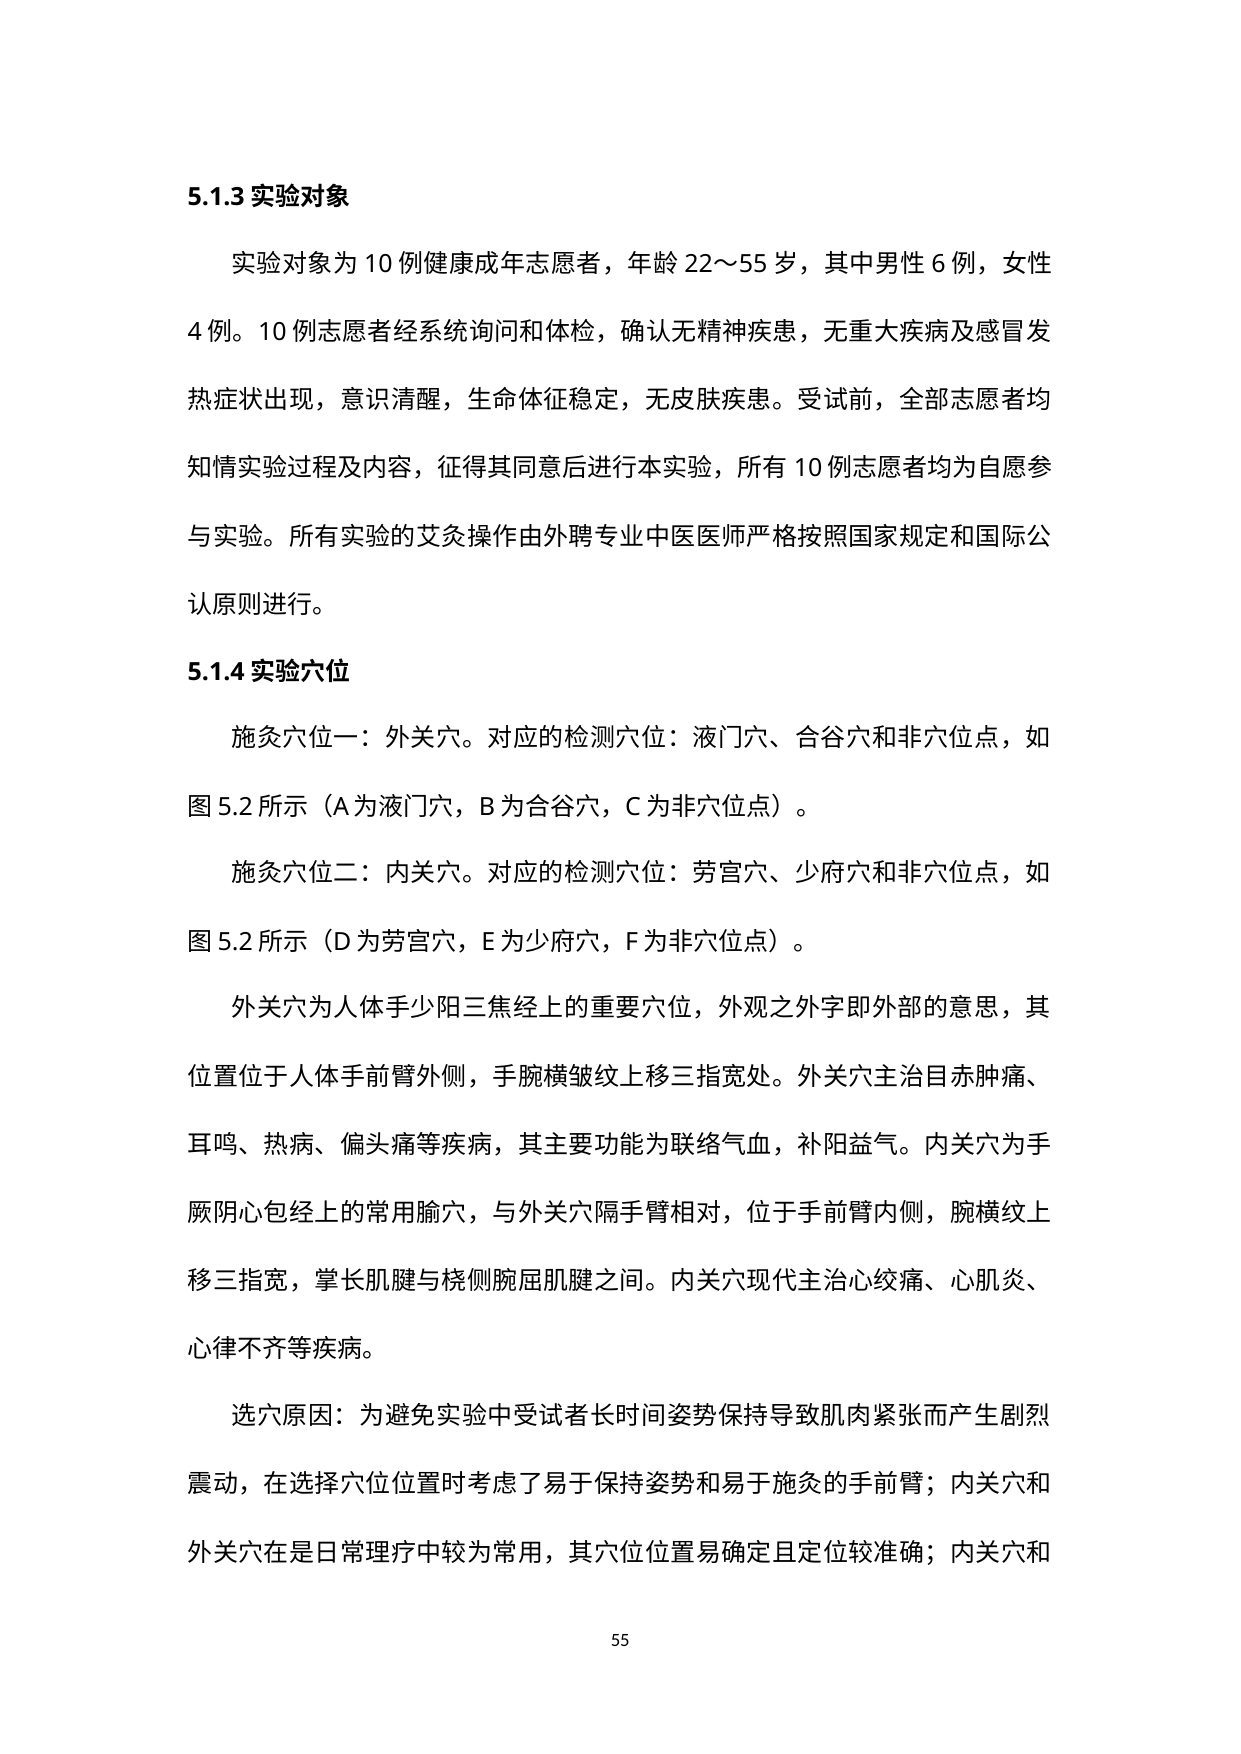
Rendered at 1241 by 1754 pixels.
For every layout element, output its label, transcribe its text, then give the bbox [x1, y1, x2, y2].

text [187, 1381, 1053, 1583]
text 5.1.3实验对象 [187, 162, 1053, 227]
text 实验对象为10例健康成年志愿者，年龄22～55岁，其中男性6例，女性4例。10例志愿者经系统询问和体检，确认无精神疾患，无重大疾病及感冒发热症状出现，意识清醒，生命体征稳定，无皮肤疾患。受试前，全部志愿者均知情实验过程及内容，征得其同意后进行本实验，所有10例志愿者均为自愿参与实验。所有实验的艾灸操作由外聘专业中医医师严格按照国家规定和国际公认原则进行。 [187, 229, 1053, 635]
text 5.1.4实验穴位 [187, 637, 1053, 702]
text 外关穴为人体手少阳三焦经上的重要穴位，外观之外字即外部的意思，其位置位于人体手前臂外侧，手腕横皱纹上移三指宽处。外关穴主治目赤肿痛、耳鸣、热病、偏头痛等疾病，其主要功能为联络气血，补阳益气。内关穴为手厥阴心包经上的常用腧穴，与外关穴隔手臂相对，位于手前臂内侧，腕横纹上移三指宽，掌长肌腱与桡侧腕屈肌腱之间。内关穴现代主治心绞痛、心肌炎、心律不齐等疾病。 [187, 973, 1053, 1379]
text 施灸穴位二：内关穴。对应的检测穴位：劳宫穴、少府穴和非穴位点，如图5.2所示（D为劳宫穴，E为少府穴，F为非穴位点）。 [187, 838, 1053, 972]
text 施灸穴位一：外关穴。对应的检测穴位：液门穴、合谷穴和非穴位点，如图5.2所示（A为液门穴，B为合谷穴，C为非穴位点）。 [187, 703, 1053, 837]
